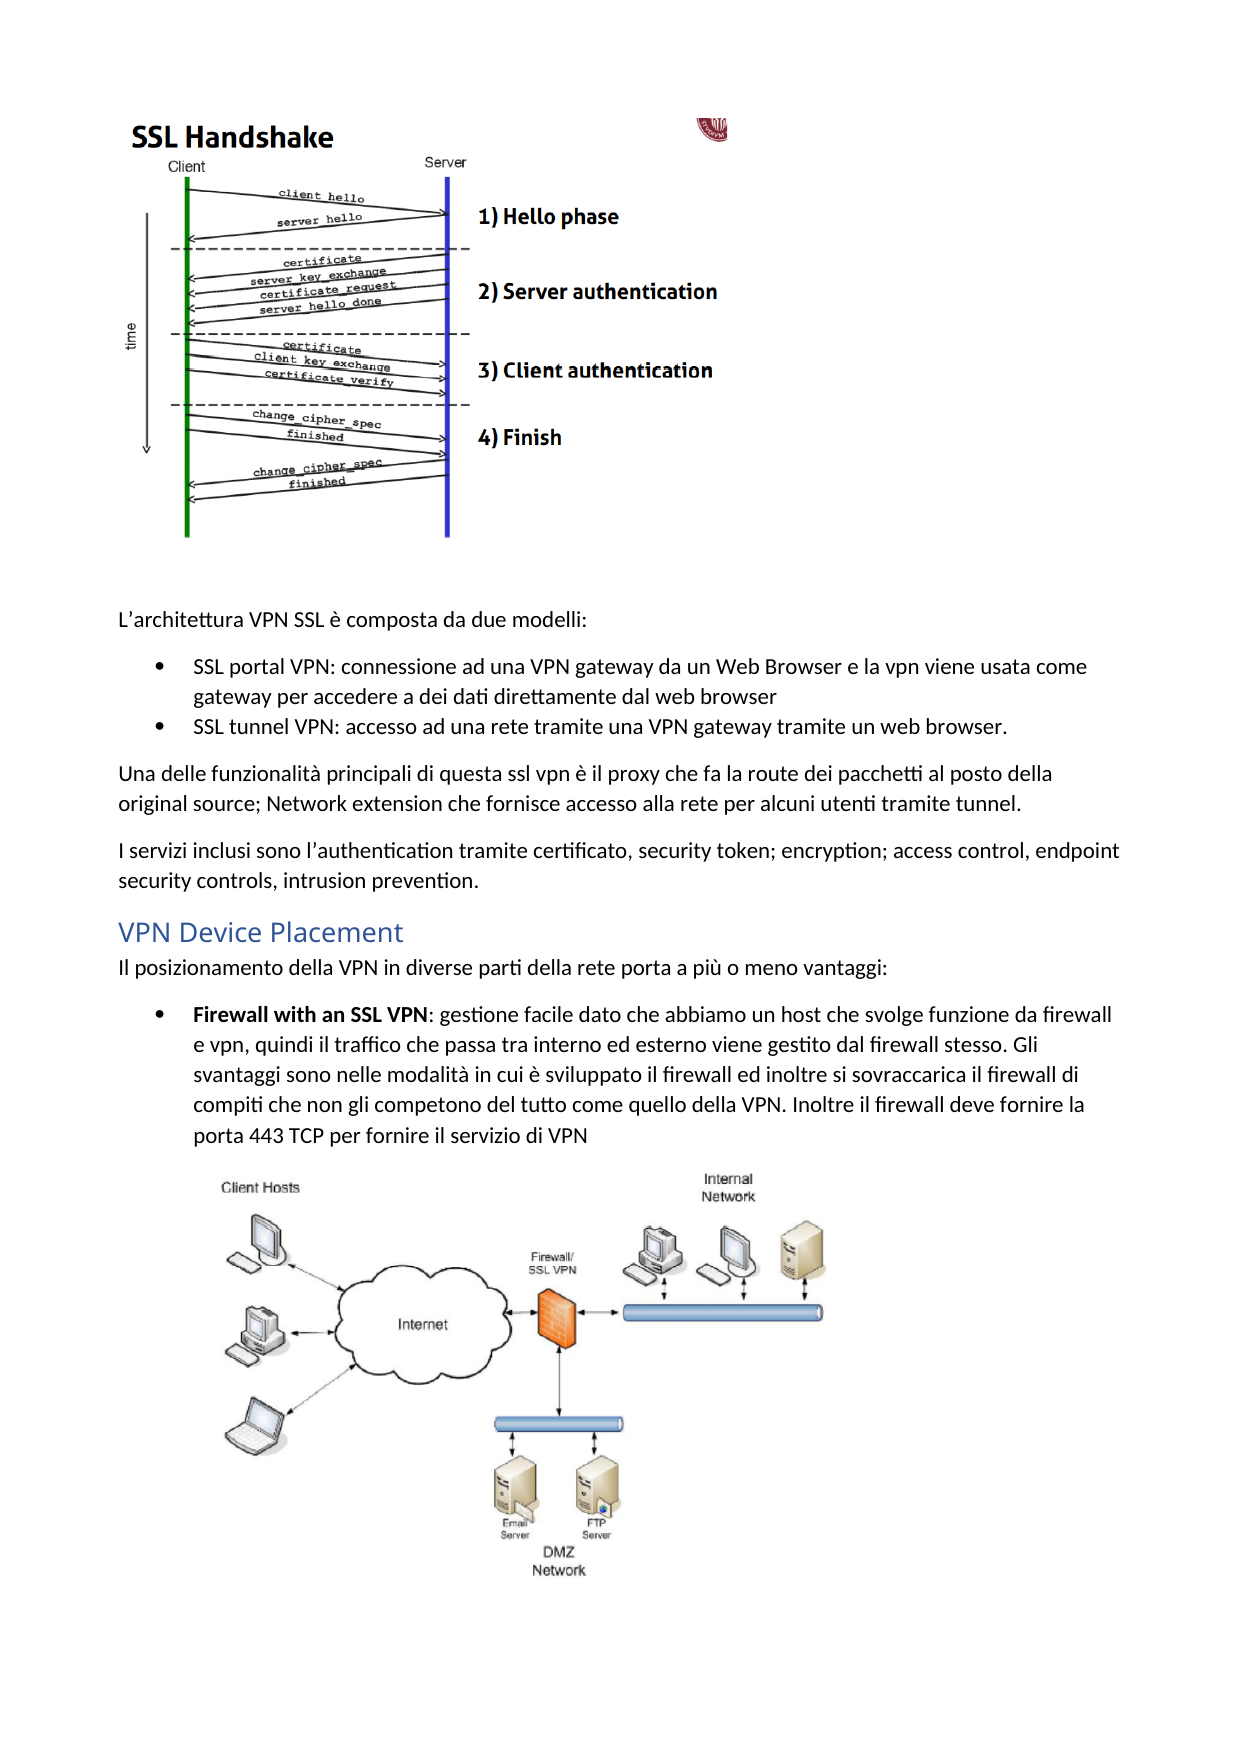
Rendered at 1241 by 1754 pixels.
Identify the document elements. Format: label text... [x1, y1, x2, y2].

list SSL tunnel VPN: accesso ad una rete tramite una VPN gateway tramite un web browser. [156, 712, 1122, 740]
text Il posizionamento della VPN in diverse parti della rete porta a più o meno vantaggi: [118, 953, 1122, 981]
list SSL portal VPN: connessione ad una VPN gateway da un Web Browser e la vpn viene usata come gateway per accedere a dei dati direttamente dal web browser [156, 652, 1122, 710]
text Una delle funzionalità principali di questa ssl vpn è il proxy che fa la route dei pacchetti al posto della original source; Network extension che fornisce accesso alla rete per alcuni utenti tramite tunnel. [118, 759, 1122, 817]
picture [118, 118, 728, 540]
subtitle VPN Device Placement [118, 913, 1122, 950]
text I servizi inclusi sono l’authentication tramite certificato, security token; encryption; access control, endpoint security controls, intrusion prevention. [118, 836, 1122, 894]
text L’architettura VPN SSL è composta da due modelli: [118, 605, 1122, 633]
picture [193, 1151, 876, 1587]
